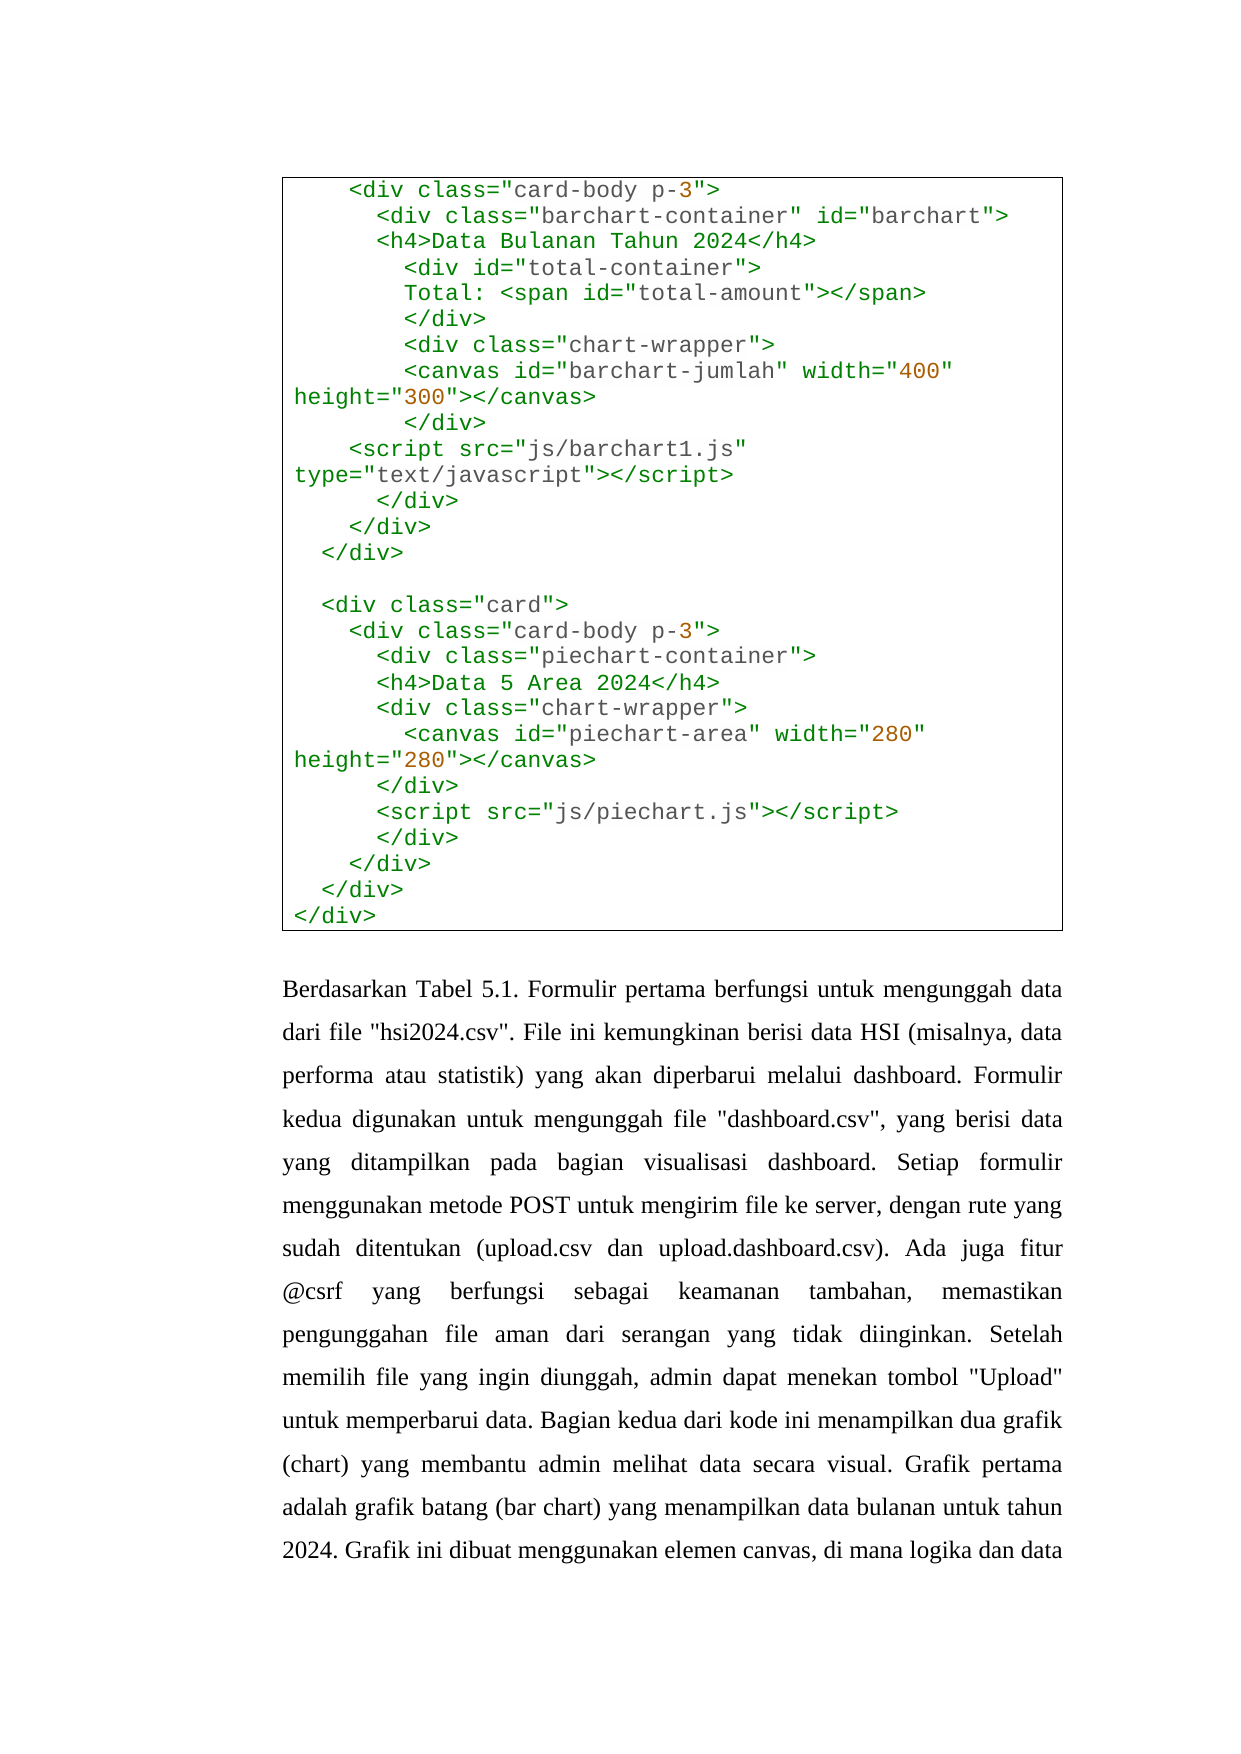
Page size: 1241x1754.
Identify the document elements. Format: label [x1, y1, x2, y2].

table_header [283, 178, 1062, 930]
text [282, 974, 1063, 1564]
